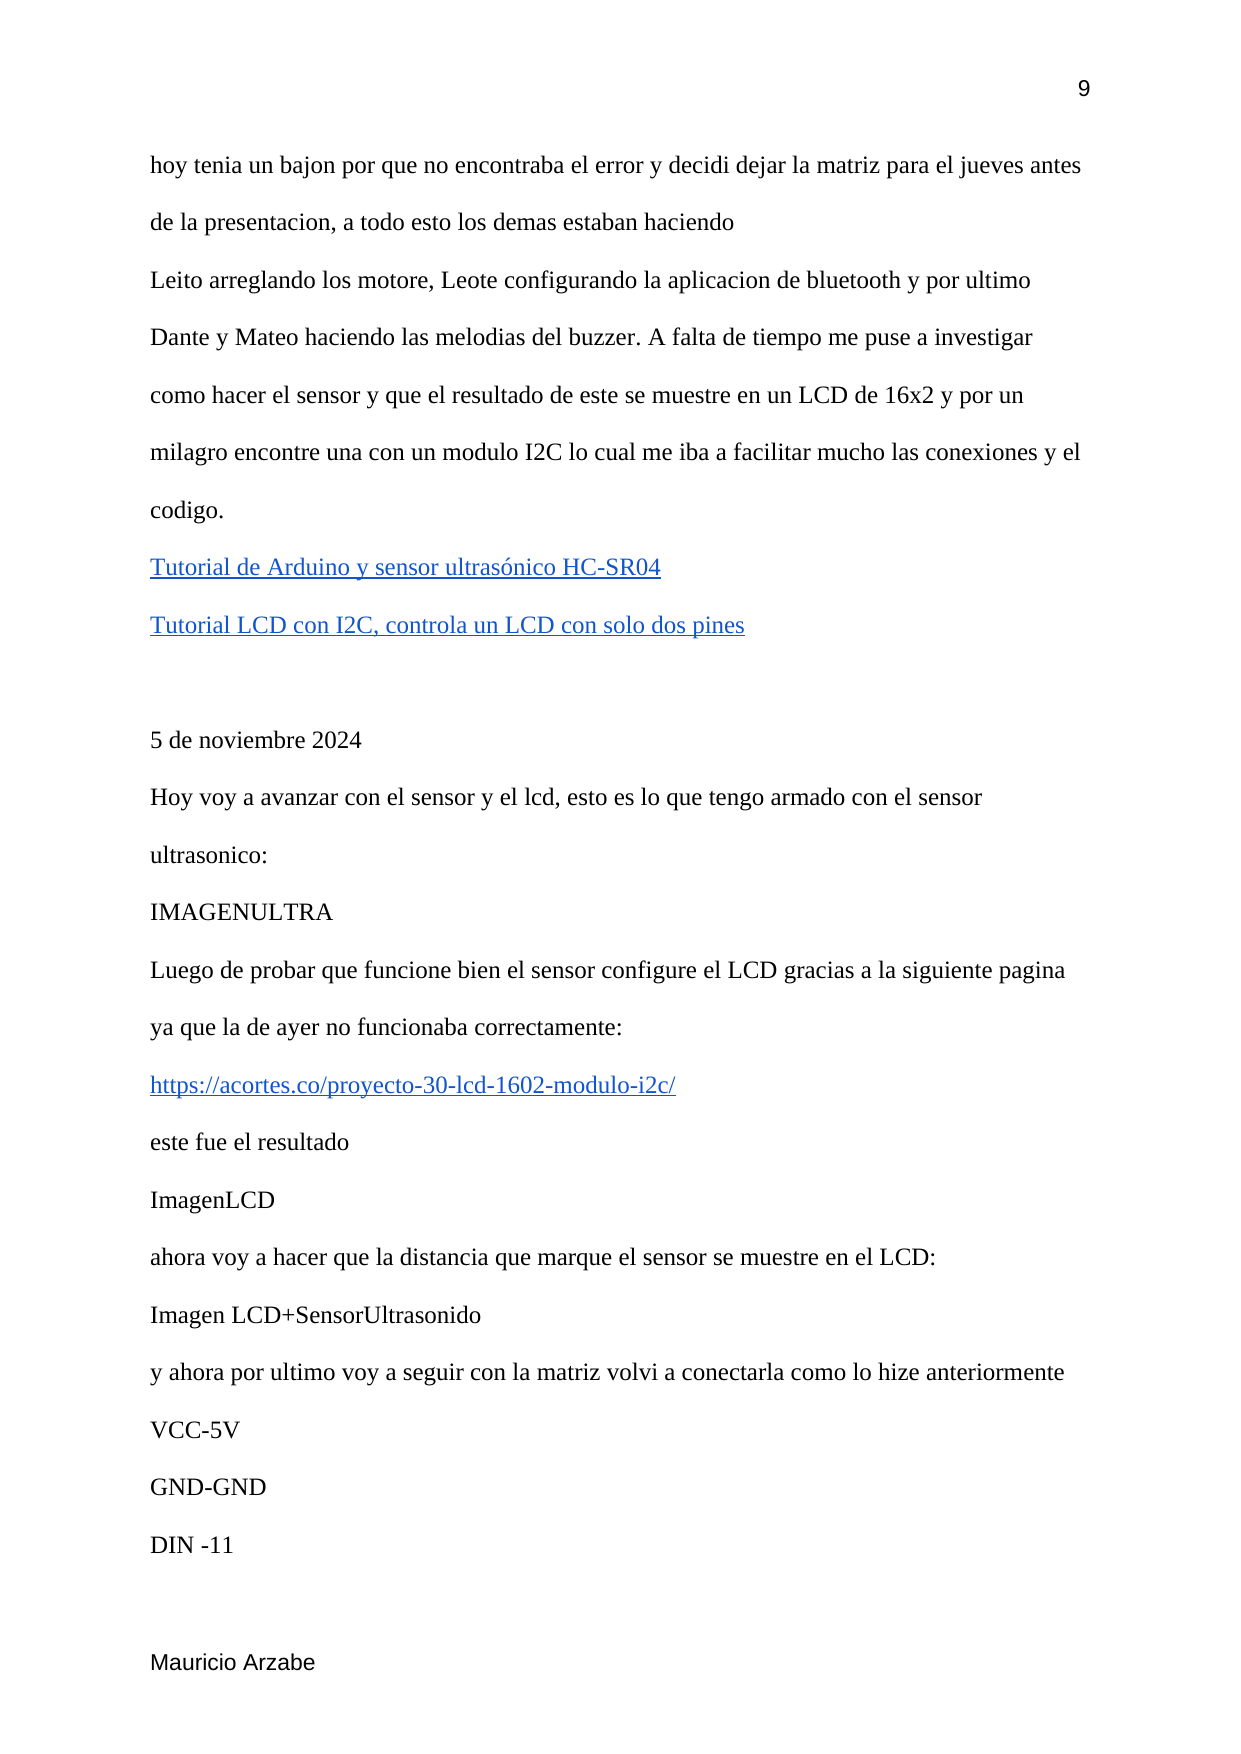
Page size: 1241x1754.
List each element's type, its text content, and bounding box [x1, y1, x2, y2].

text ImagenLCD [150, 1185, 1090, 1214]
text Luego de probar que funcione bien el sensor configure el LCD gracias a la siguiente pagina ya que la de ayer no funcionaba correctamente: [150, 955, 1090, 1041]
text Leito arreglando los motore, Leote configurando la aplicacion de bluetooth y por ultimo Dante y Mateo haciendo las melodias del buzzer. A falta de tiempo me puse a investigar como hacer el sensor y que el resultado de este se muestre en un LCD de 16x2 y por un milagro encontre una con un modulo I2C lo cual me iba a facilitar mucho las conexiones y el codigo. [150, 265, 1090, 524]
text DIN -11 [150, 1530, 1090, 1559]
text ahora voy a hacer que la distancia que marque el sensor se muestre en el LCD: [150, 1242, 1090, 1271]
text hoy tenia un bajon por que no encontraba el error y decidi dejar la matriz para el jueves antes de la presentacion, a todo esto los demas estaban haciendo [150, 150, 1090, 236]
text Imagen LCD+SensorUltrasonido [150, 1300, 1090, 1329]
text VCC-5V [150, 1415, 1090, 1444]
text Hoy voy a avanzar con el sensor y el lcd, esto es lo que tengo armado con el sensor ultrasonico: [150, 782, 1090, 869]
text https://acortes.co/proyecto-30-lcd-1602-modulo-i2c/ [150, 1070, 1090, 1099]
text este fue el resultado [150, 1127, 1090, 1156]
text IMAGENULTRA [150, 897, 1090, 926]
text GND-GND [150, 1472, 1090, 1501]
text 5 de noviembre 2024 [150, 725, 1090, 754]
text Tutorial LCD con I2C, controla un LCD con solo dos pines [150, 610, 1090, 639]
text y ahora por ultimo voy a seguir con la matriz volvi a conectarla como lo hize anteriormente [150, 1357, 1090, 1386]
text Tutorial de Arduino y sensor ultrasónico HC-SR04 [150, 552, 1090, 581]
